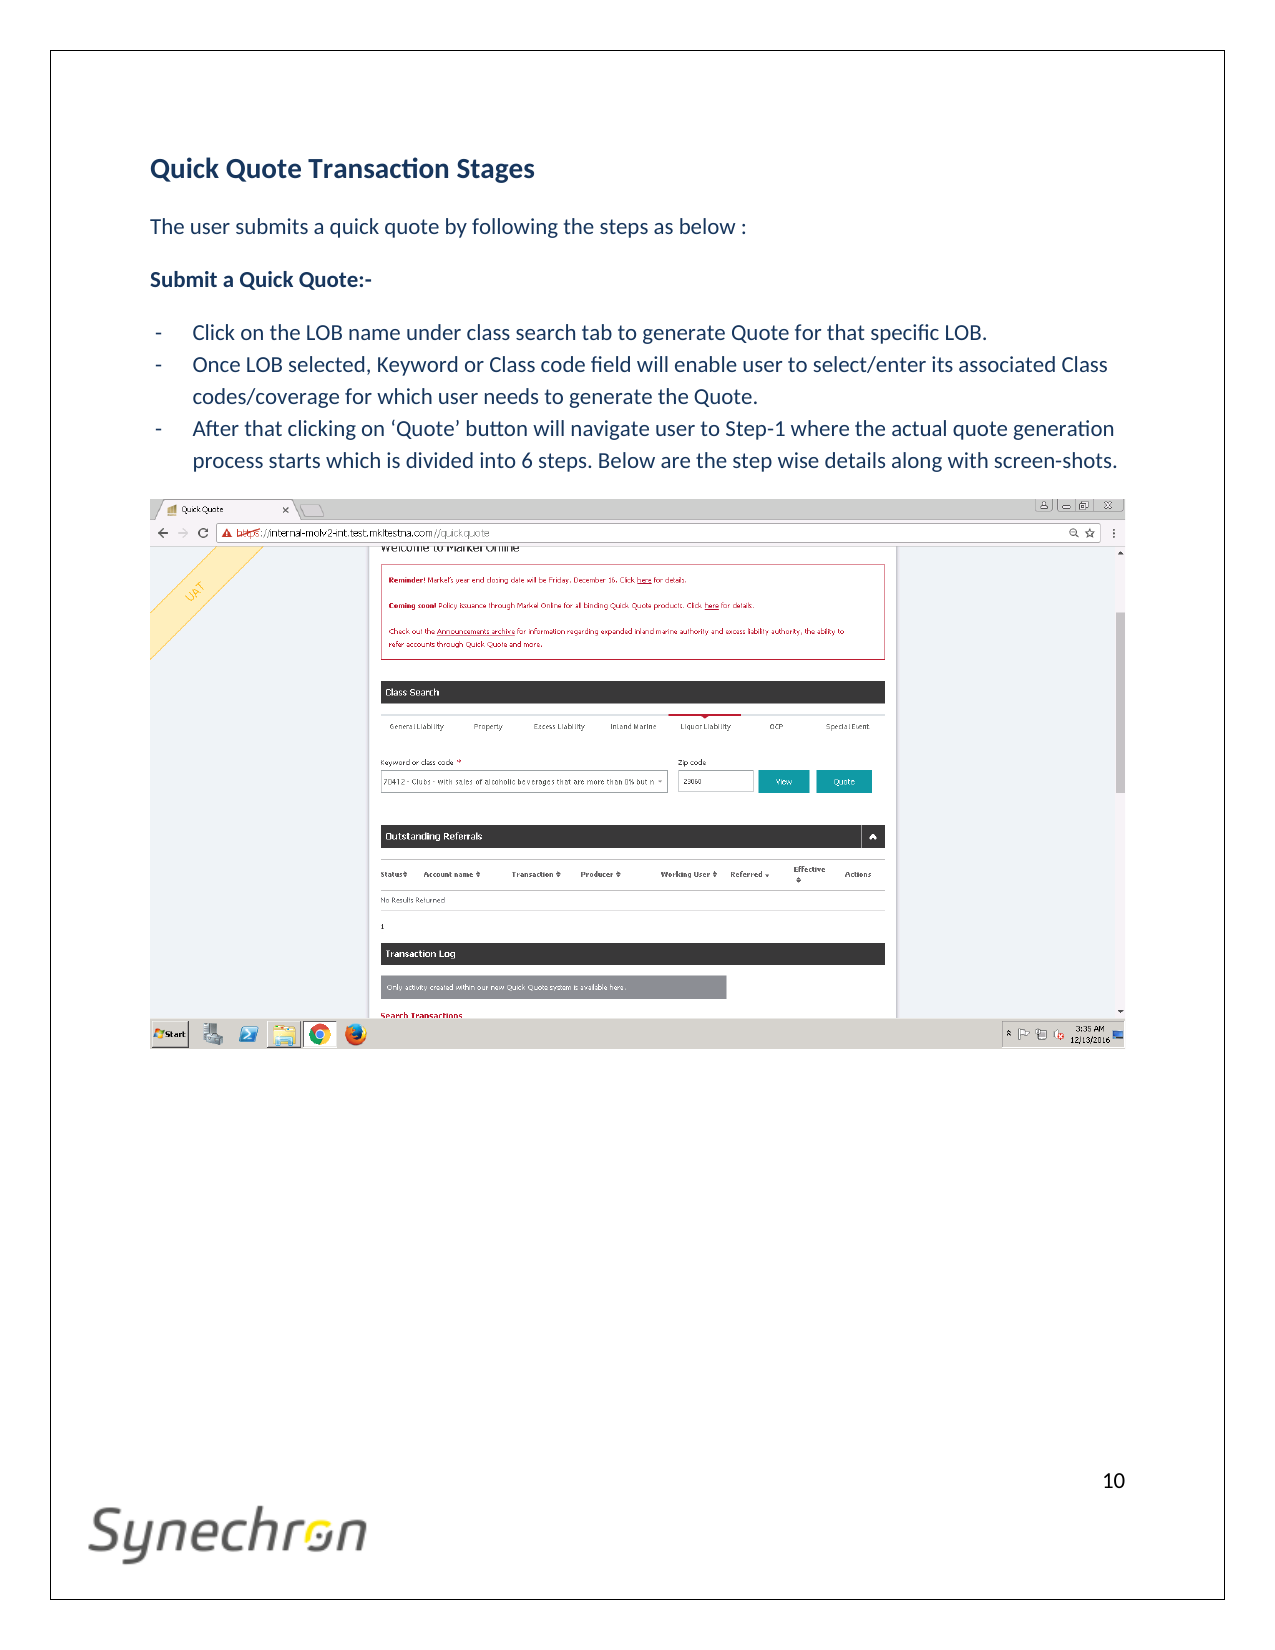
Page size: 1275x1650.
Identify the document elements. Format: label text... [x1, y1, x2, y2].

picture [150, 499, 1125, 1049]
list Once LOB selected, Keyword or Class code field will enable user to select/enter its associated Class codes/coverage for which user needs to generate the Quote. [155, 350, 1125, 410]
text The user submits a quick quote by following the steps as below : [150, 212, 1125, 240]
text Quick Quote Transaction Stages [150, 150, 1125, 186]
picture [64, 1494, 384, 1575]
list After that clicking on ‘Quote’ button will navigate user to Step-1 where the actual quote generation process starts which is divided into 6 steps. Below are the step wise details along with screen-shots. [155, 414, 1125, 474]
text Submit a Quick Quote:- [150, 265, 1125, 293]
list Click on the LOB name under class search tab to generate Quote for that specific LOB. [155, 318, 1125, 346]
